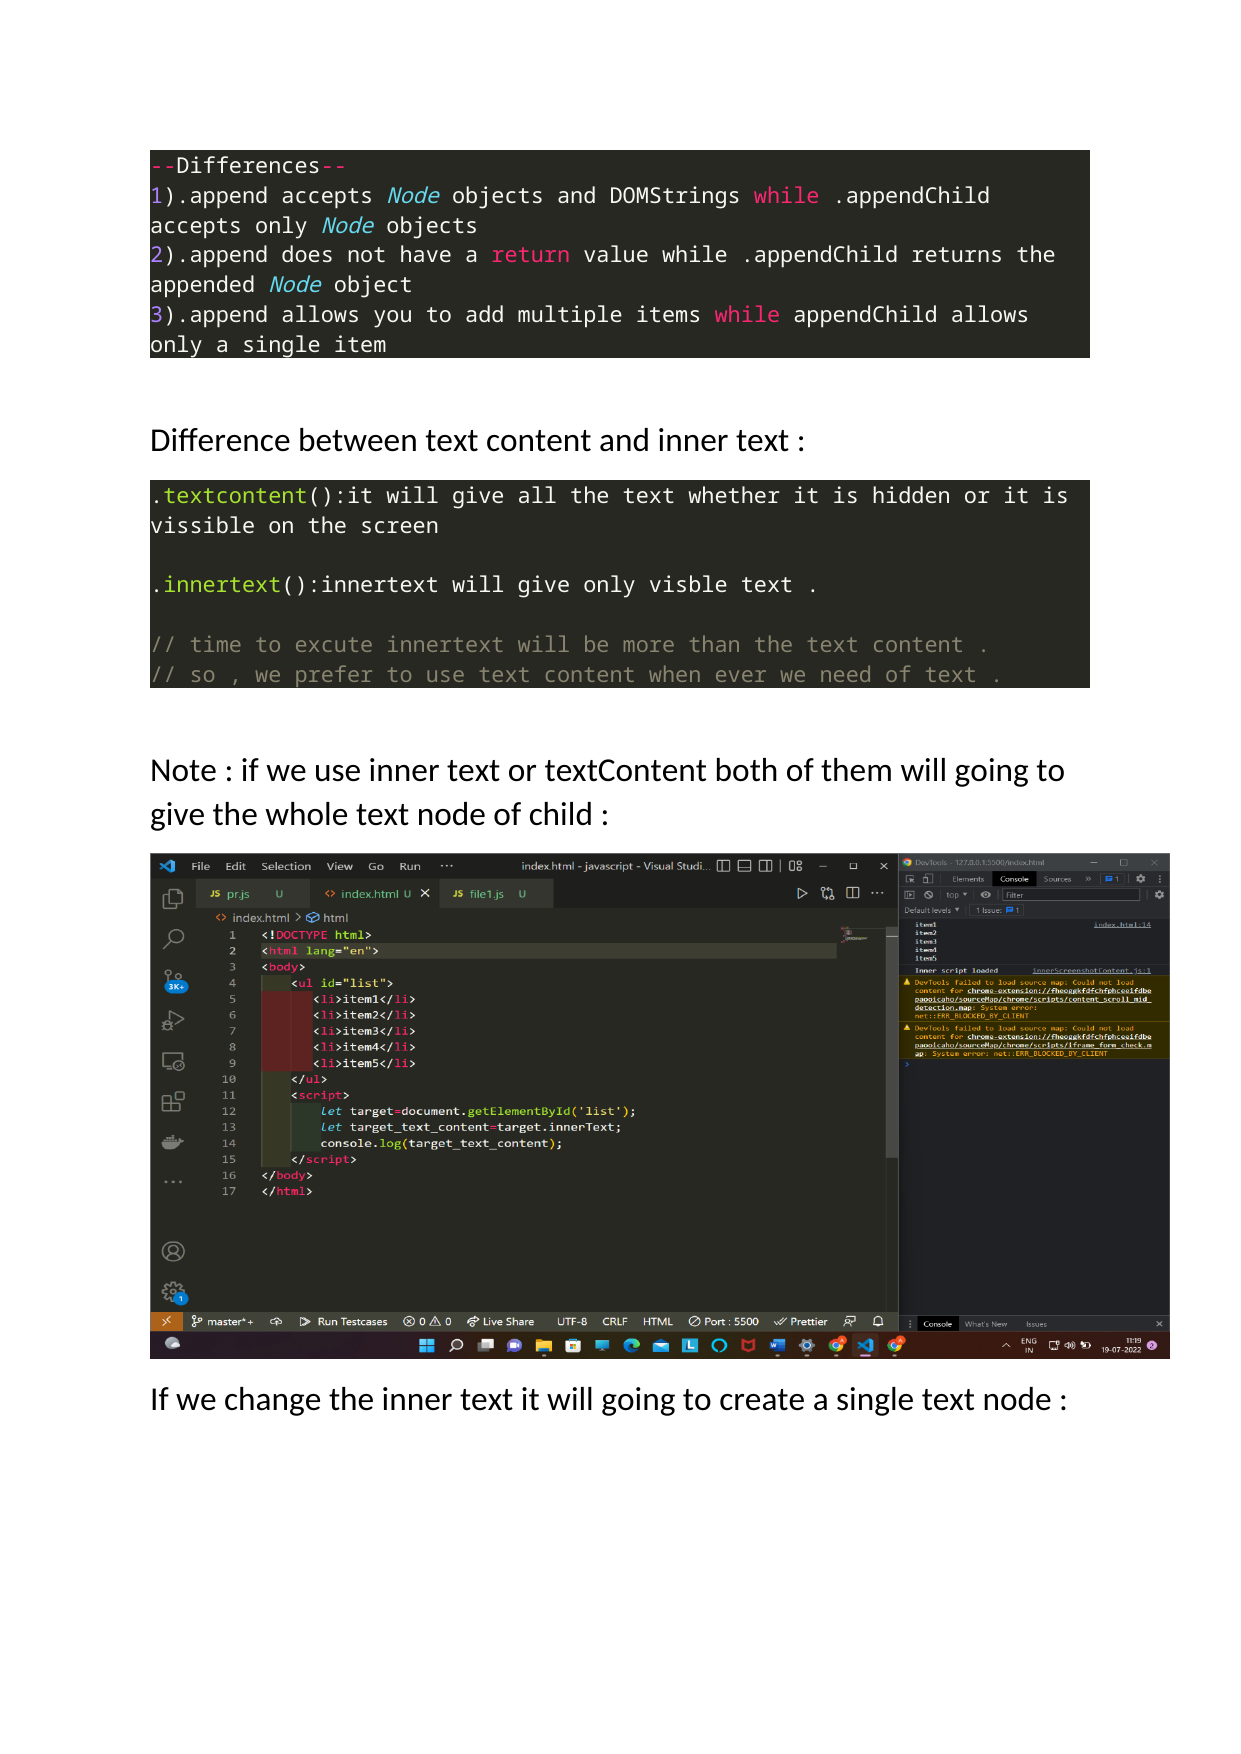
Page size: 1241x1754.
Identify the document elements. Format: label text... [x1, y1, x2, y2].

text .textcontent():it will give all the text whether it is hidden or it is vissible on the screen [150, 480, 1090, 539]
text 2).append does not have a return value while .appendChild returns the appended Node object [150, 239, 1090, 299]
text .innertext():innertext will give only visble text . [150, 569, 1090, 599]
text --Differences-- [150, 150, 1090, 180]
text 1).append accepts Node objects and DOMStrings while .appendChild accepts only Node objects [150, 180, 1090, 239]
text If we change the inner text it will going to create a single text node : [150, 1378, 1090, 1418]
text Difference between text content and inner text : [150, 419, 1090, 460]
picture [150, 853, 1170, 1359]
text // so , we prefer to use text content when ever we need of text . [150, 658, 1090, 688]
text // time to excute innertext will be more than the text content . [150, 629, 1090, 658]
text 3).append allows you to add multiple items while appendChild allows only a single item [150, 299, 1090, 358]
text Note : if we use inner text or textContent both of them will going to give the whole text node of child : [150, 749, 1090, 834]
